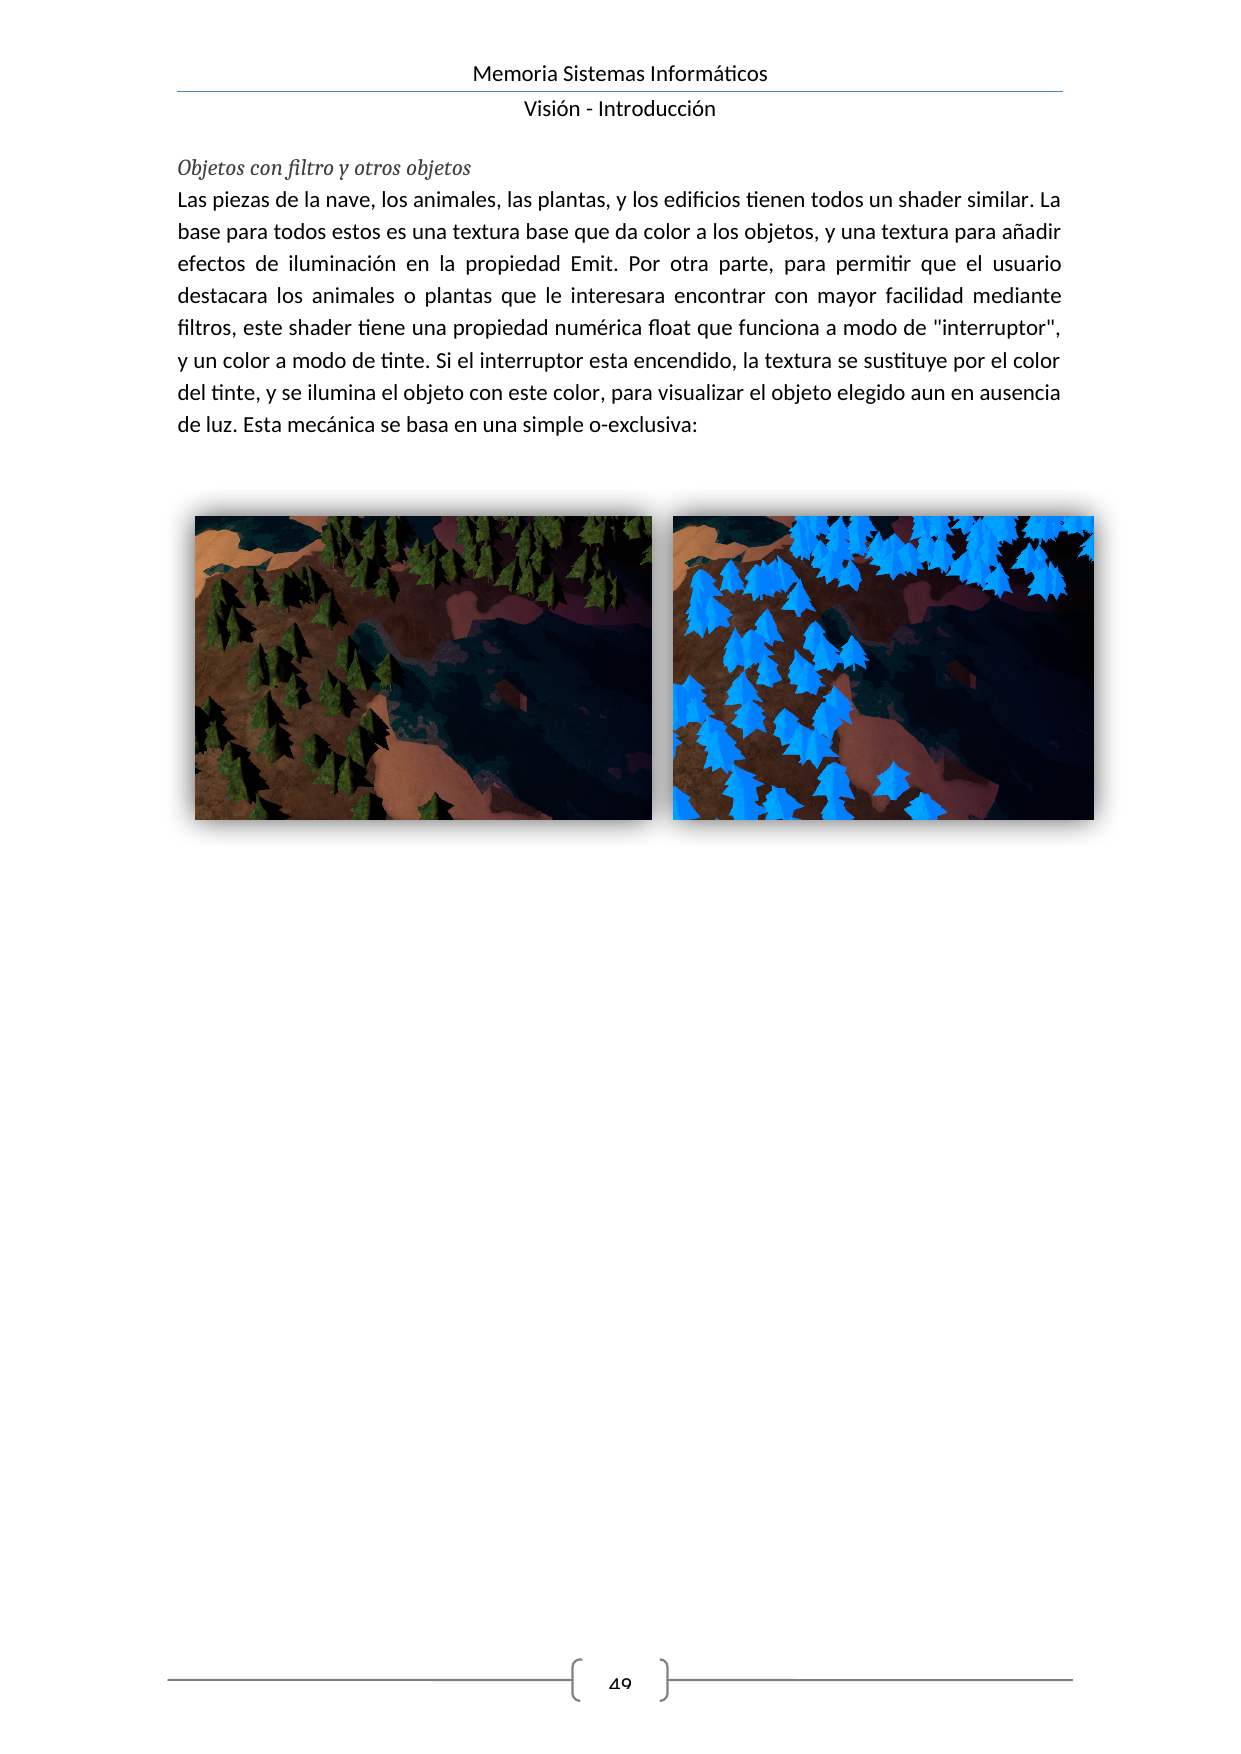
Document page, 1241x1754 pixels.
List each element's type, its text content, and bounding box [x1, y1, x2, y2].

text Las piezas de la nave, los animales, las plantas, y los edificios tienen todos un shader similar. La base para todos estos es una textura base que da color a los objetos, y una textura para añadir efectos de iluminación en la propiedad Emit. Por otra parte, para permitir que el usuario destacara los animales o plantas que le interesara encontrar con mayor facilidad mediante filtros, este shader tiene una propiedad numérica float que funciona a modo de "interruptor", y un color a modo de tinte. Si el interruptor esta encendido, la textura se sustituye por el color del tinte, y se ilumina el objeto con este color, para visualizar el objeto elegido aun en ausencia de luz. Esta mecánica se basa en una simple o-exclusiva: [177, 185, 1063, 438]
subtitle Objetos con filtro y otros objetos [177, 154, 1063, 181]
picture [673, 516, 1094, 820]
picture [195, 516, 652, 820]
